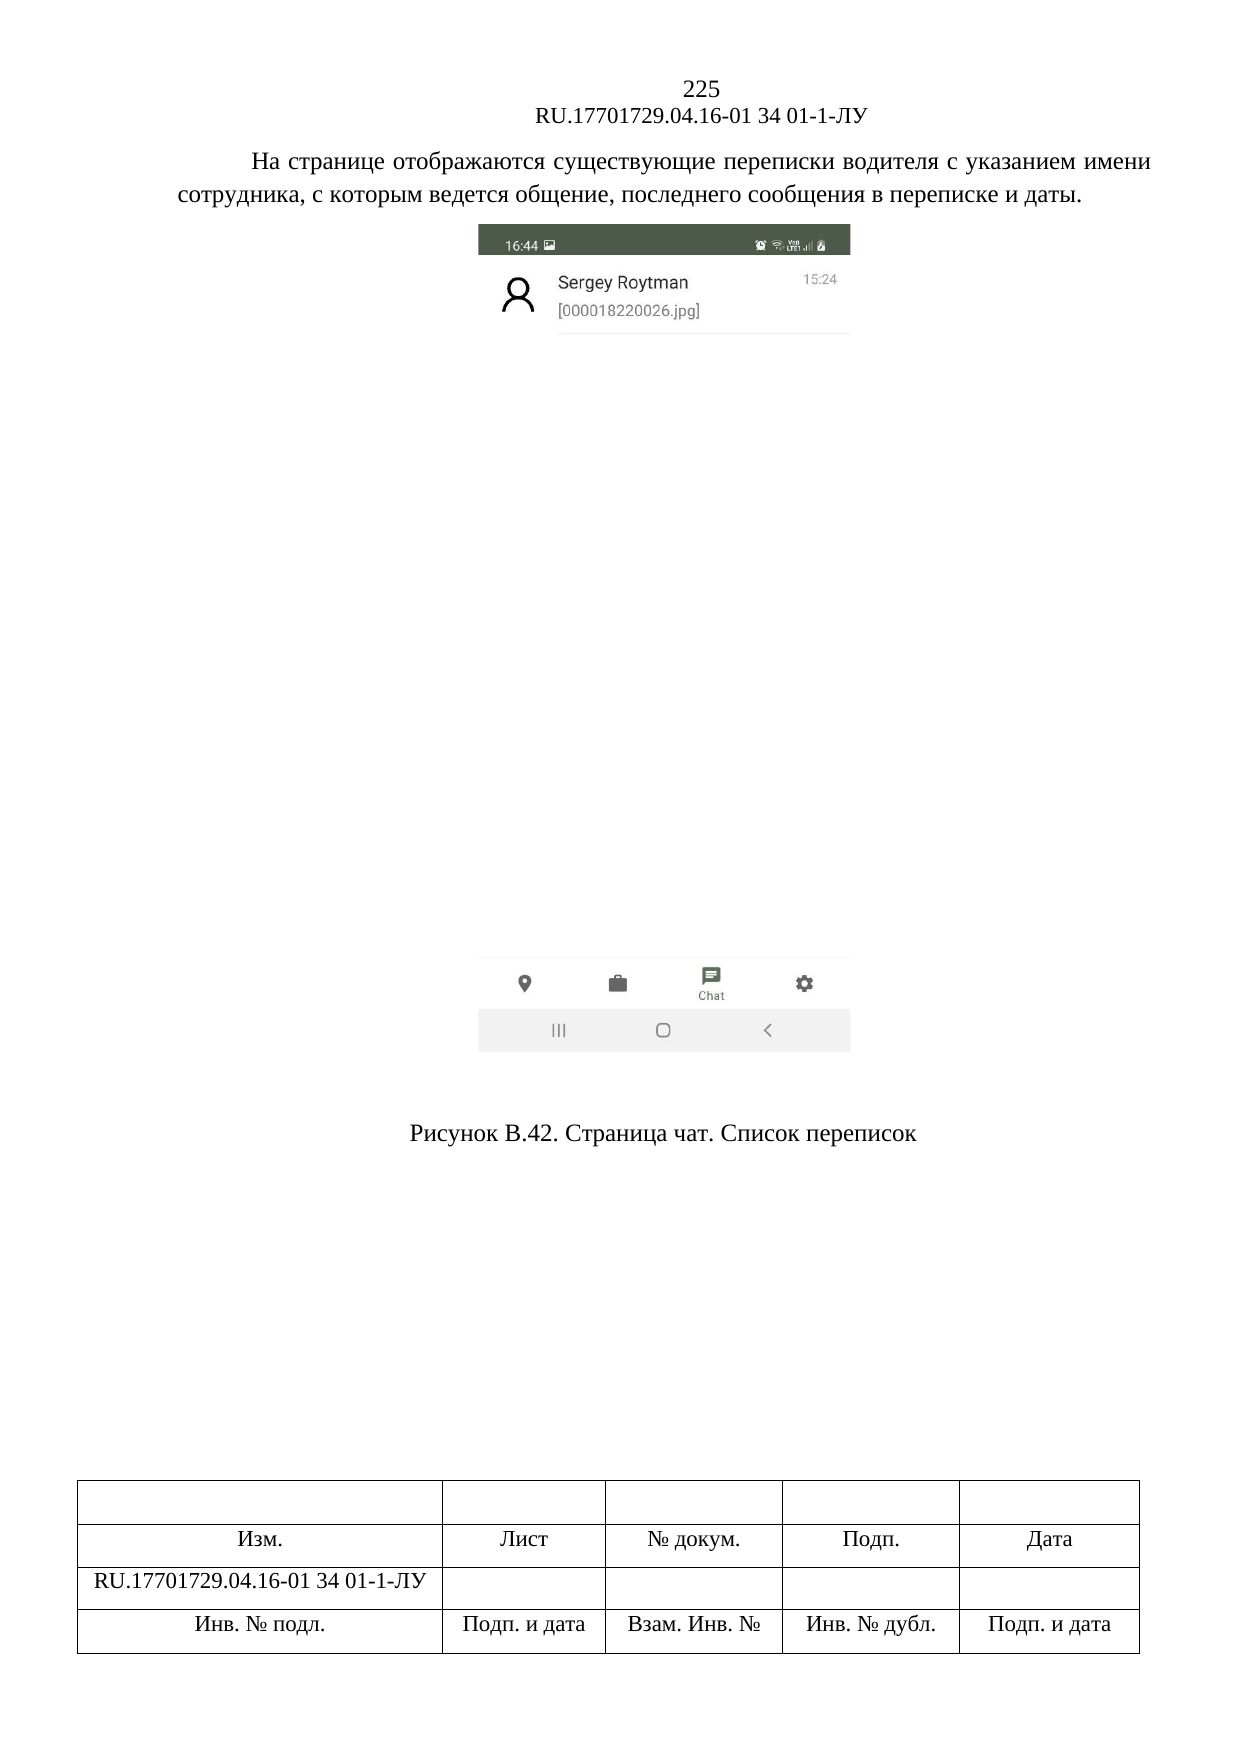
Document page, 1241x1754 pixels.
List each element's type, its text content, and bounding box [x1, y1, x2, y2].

picture [478, 224, 851, 1052]
text Рисунок В.42. Страница чат. Список переписок [177, 1118, 1149, 1147]
text На странице отображаются существующие переписки водителя с указанием имени сотрудника, с которым ведется общение, последнего сообщения в переписке и даты. [177, 146, 1152, 207]
